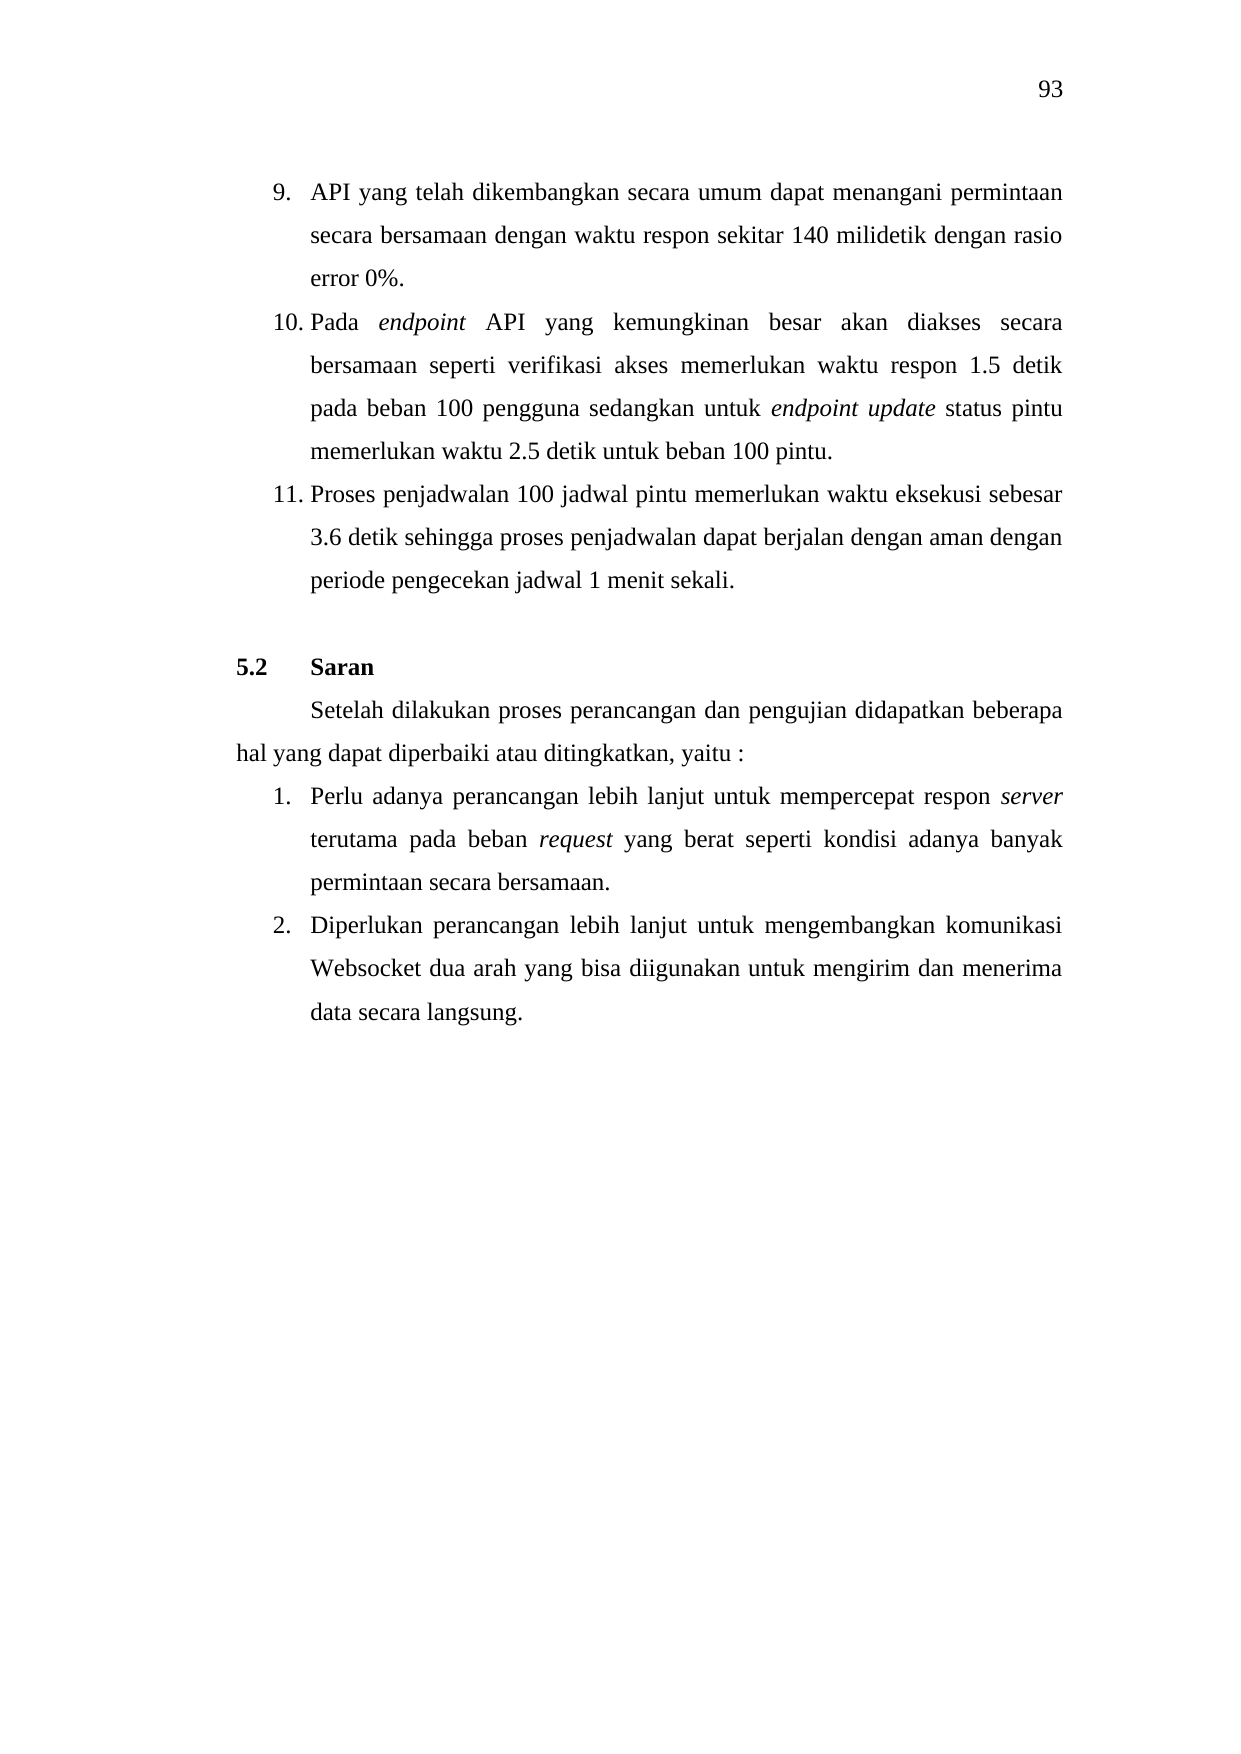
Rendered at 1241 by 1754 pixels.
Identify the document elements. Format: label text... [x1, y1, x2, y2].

list Pada endpoint API yang kemungkinan besar akan diakses secara bersamaan seperti verifikasi akses memerlukan waktu respon 1.5 detik pada beban 100 pengguna sedangkan untuk endpoint update status pintu memerlukan waktu 2.5 detik untuk beban 100 pintu. [273, 307, 1063, 465]
text Saran [236, 652, 1063, 680]
text Setelah dilakukan proses perancangan dan pengujian didapatkan beberapa hal yang dapat diperbaiki atau ditingkatkan, yaitu : [236, 695, 1063, 767]
list Diperlukan perancangan lebih lanjut untuk mengembangkan komunikasi Websocket dua arah yang bisa diigunakan untuk mengirim dan menerima data secara langsung. [273, 910, 1063, 1025]
list API yang telah dikembangkan secara umum dapat menangani permintaan secara bersamaan dengan waktu respon sekitar 140 milidetik dengan rasio error 0%. [273, 177, 1063, 292]
list Perlu adanya perancangan lebih lanjut untuk mempercepat respon server terutama pada beban request yang berat seperti kondisi adanya banyak permintaan secara bersamaan. [273, 781, 1063, 896]
list Proses penjadwalan 100 jadwal pintu memerlukan waktu eksekusi sebesar 3.6 detik sehingga proses penjadwalan dapat berjalan dengan aman dengan periode pengecekan jadwal 1 menit sekali. [273, 479, 1063, 594]
